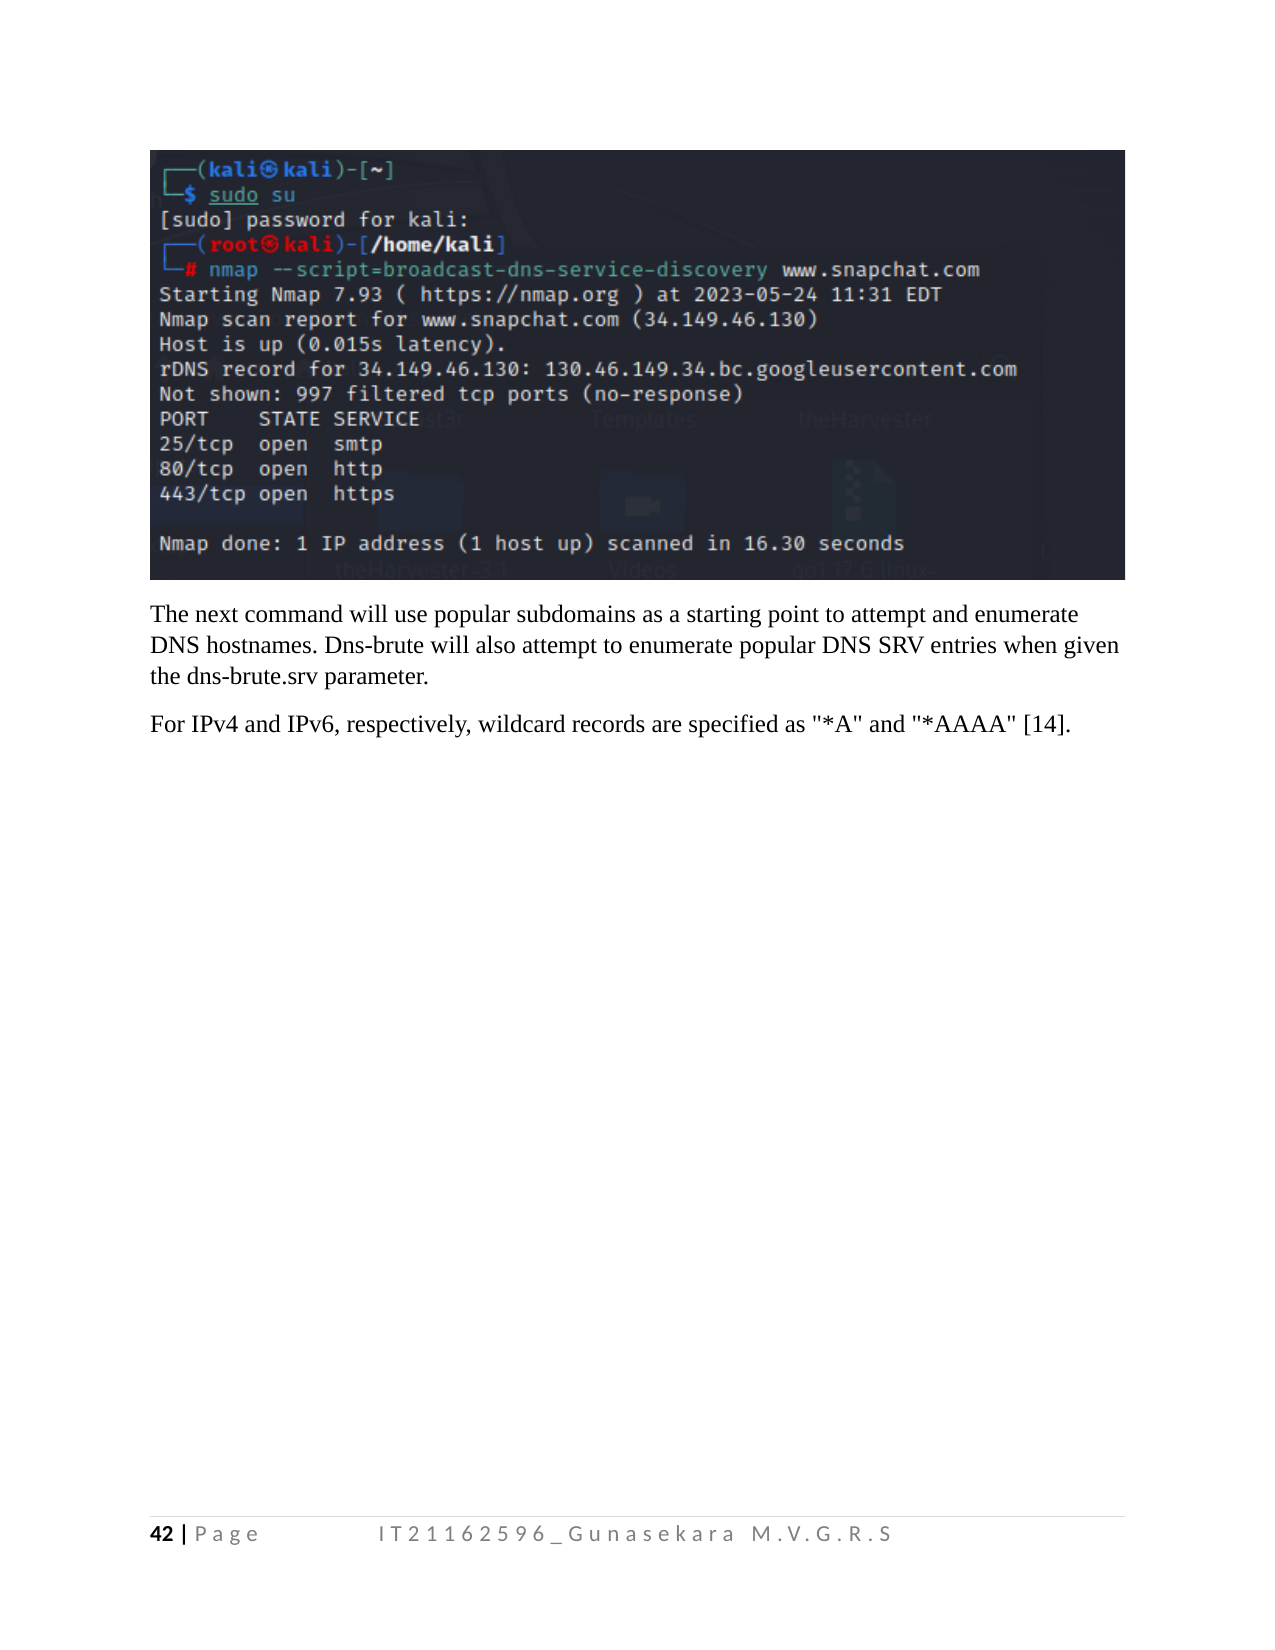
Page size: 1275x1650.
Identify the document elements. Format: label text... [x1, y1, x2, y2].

picture [150, 150, 1125, 580]
text For IPv4 and IPv6, respectively, wildcard records are specified as "*A" and "*AAAA". [150, 709, 1125, 737]
text The next command will use popular subdomains as a starting point to attempt and enumerate DNS hostnames. Dns-brute will also attempt to enumerate popular DNS SRV entries when given the dns-brute.srv parameter. [150, 599, 1125, 690]
